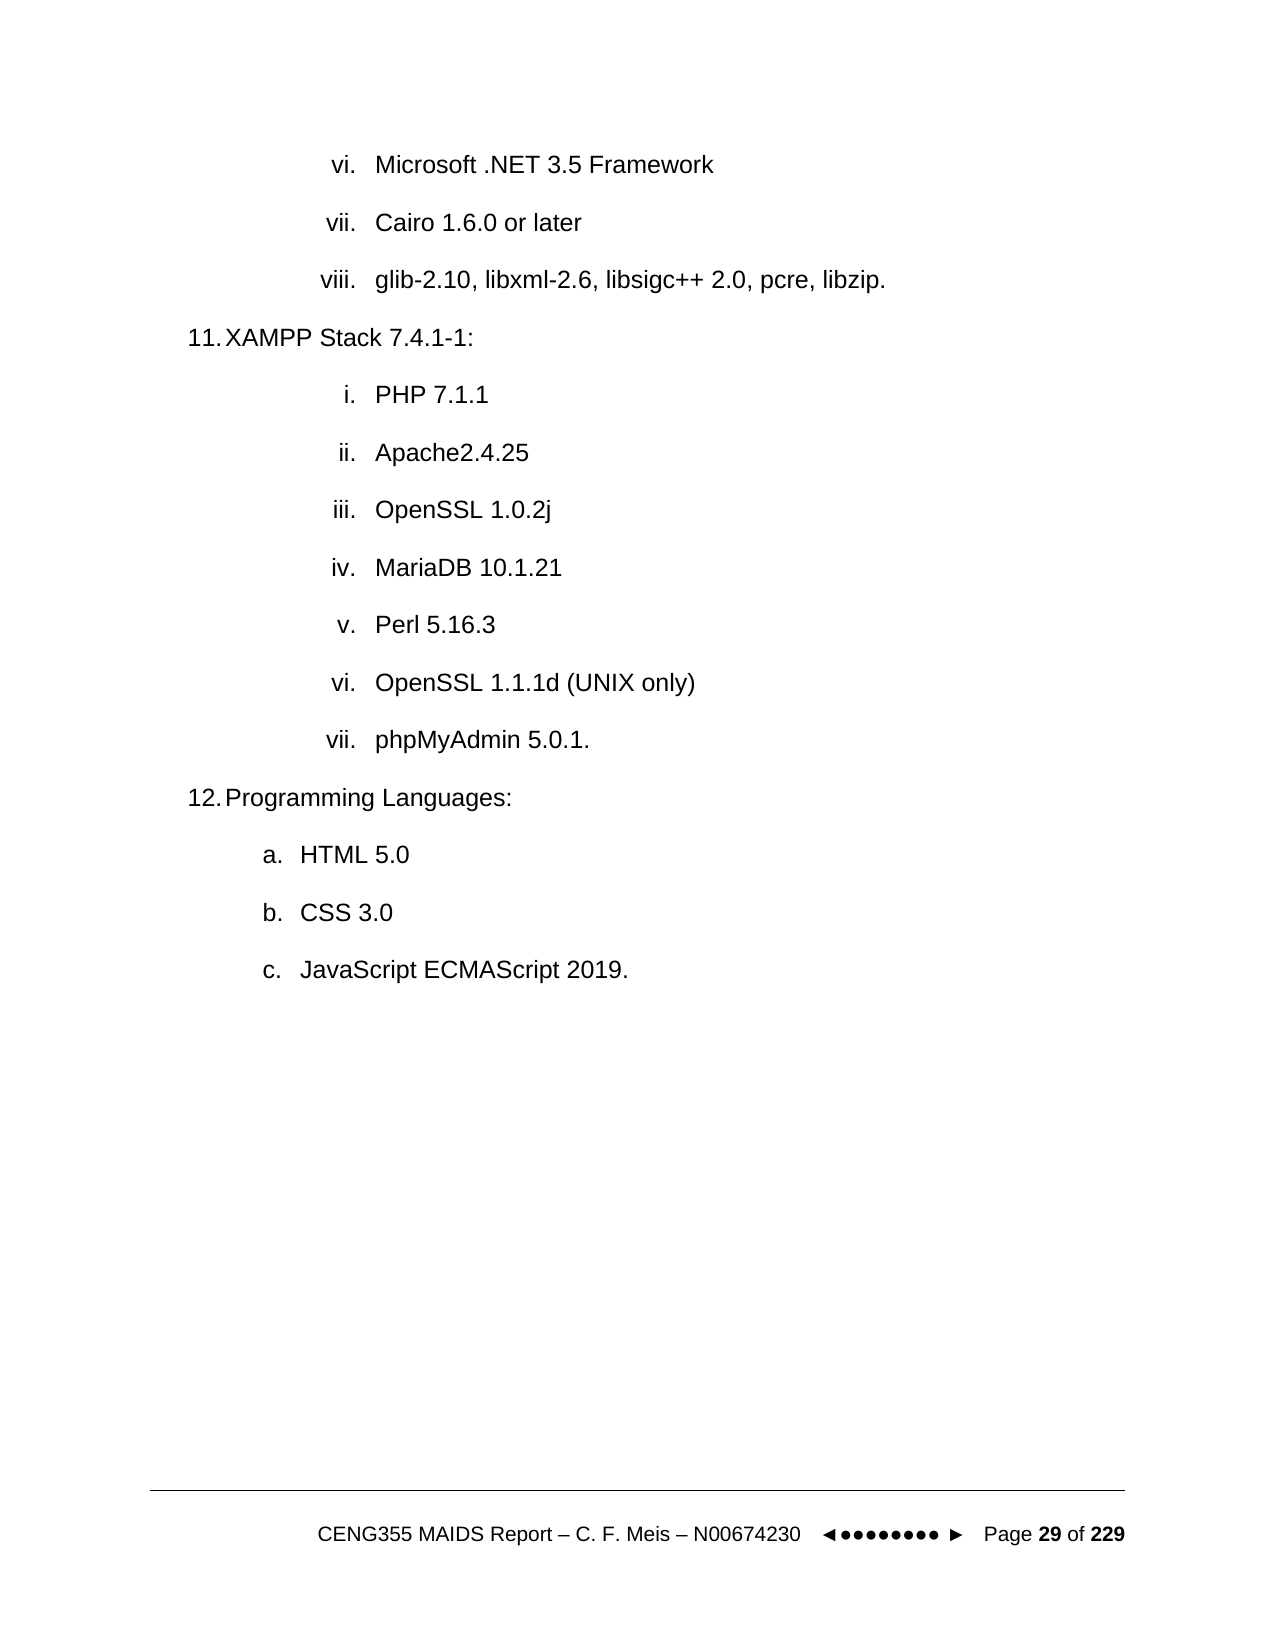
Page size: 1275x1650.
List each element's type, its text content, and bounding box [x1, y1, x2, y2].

list glib-2.10, libxml-2.6, libsigc++ 2.0, pcre, libzip. [356, 265, 1125, 294]
list PHP 7.1.1 [356, 380, 1125, 409]
list HTML 5.0 [262, 840, 1125, 869]
list Cairo 1.6.0 or later [356, 207, 1125, 236]
list XAMPP Stack 7.4.1-1: [187, 322, 1125, 351]
list Perl 5.16.3 [356, 610, 1125, 639]
list phpMyAdmin 5.0.1. [356, 725, 1125, 754]
list JavaScript ECMAScript 2019. [262, 955, 1125, 984]
list Microsoft .NET 3.5 Framework [356, 150, 1125, 179]
list CSS 3.0 [262, 897, 1125, 926]
list Apache2.4.25 [356, 437, 1125, 466]
list MariaDB 10.1.21 [356, 552, 1125, 581]
list OpenSSL 1.0.2j [356, 495, 1125, 524]
list Programming Languages: [187, 782, 1125, 811]
list OpenSSL 1.1.1d (UNIX only) [356, 667, 1125, 696]
